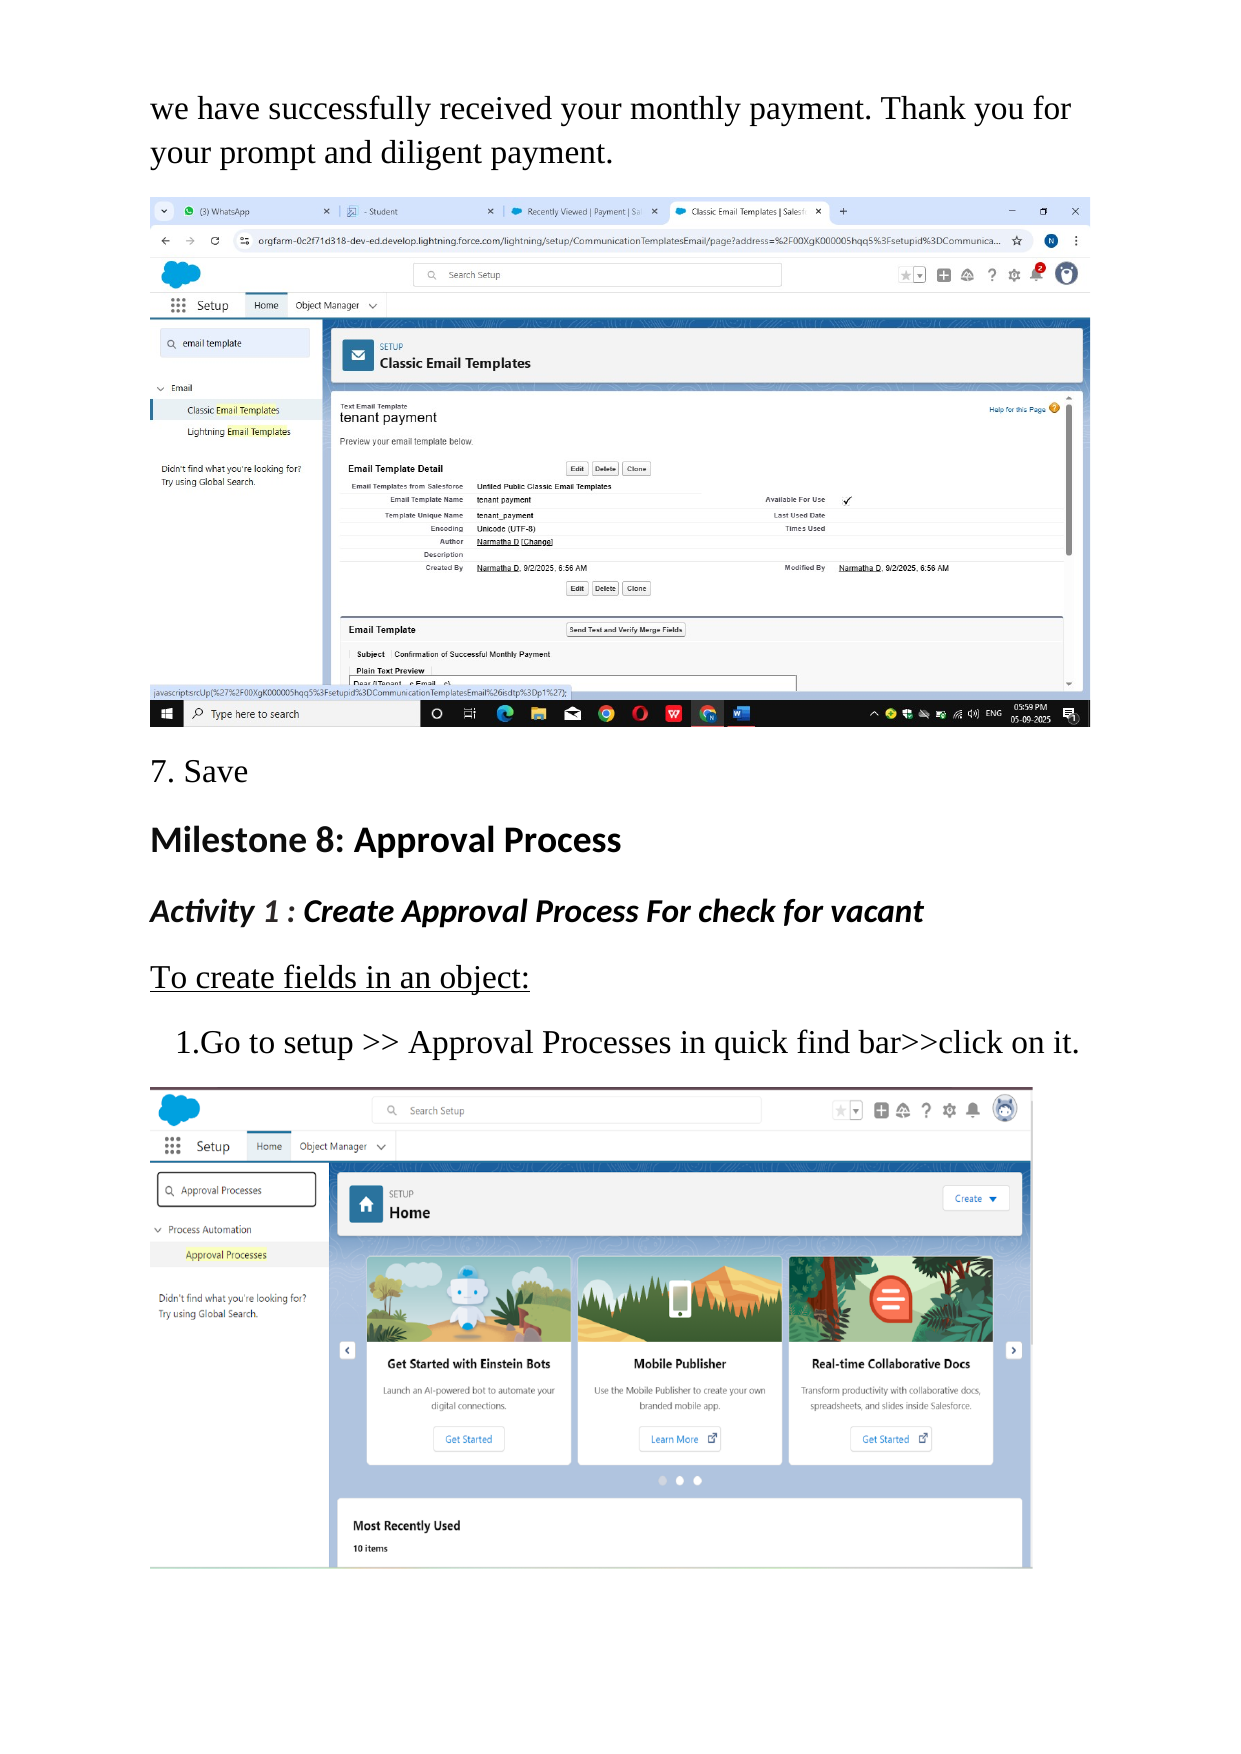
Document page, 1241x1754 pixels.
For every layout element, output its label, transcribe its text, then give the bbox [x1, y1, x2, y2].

text Milestone 8: Approval Process [150, 816, 1090, 862]
text 1.Go to setup >> Approval Processes in quick find bar>>click on it. [150, 1022, 1090, 1061]
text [150, 89, 1090, 171]
text 7. Save [150, 751, 1090, 789]
picture [150, 1087, 1033, 1569]
picture [150, 197, 1091, 727]
text To create fields in an object: [150, 957, 1090, 996]
text Activity 1 : Create Approval Process For check for vacant [150, 890, 1090, 930]
